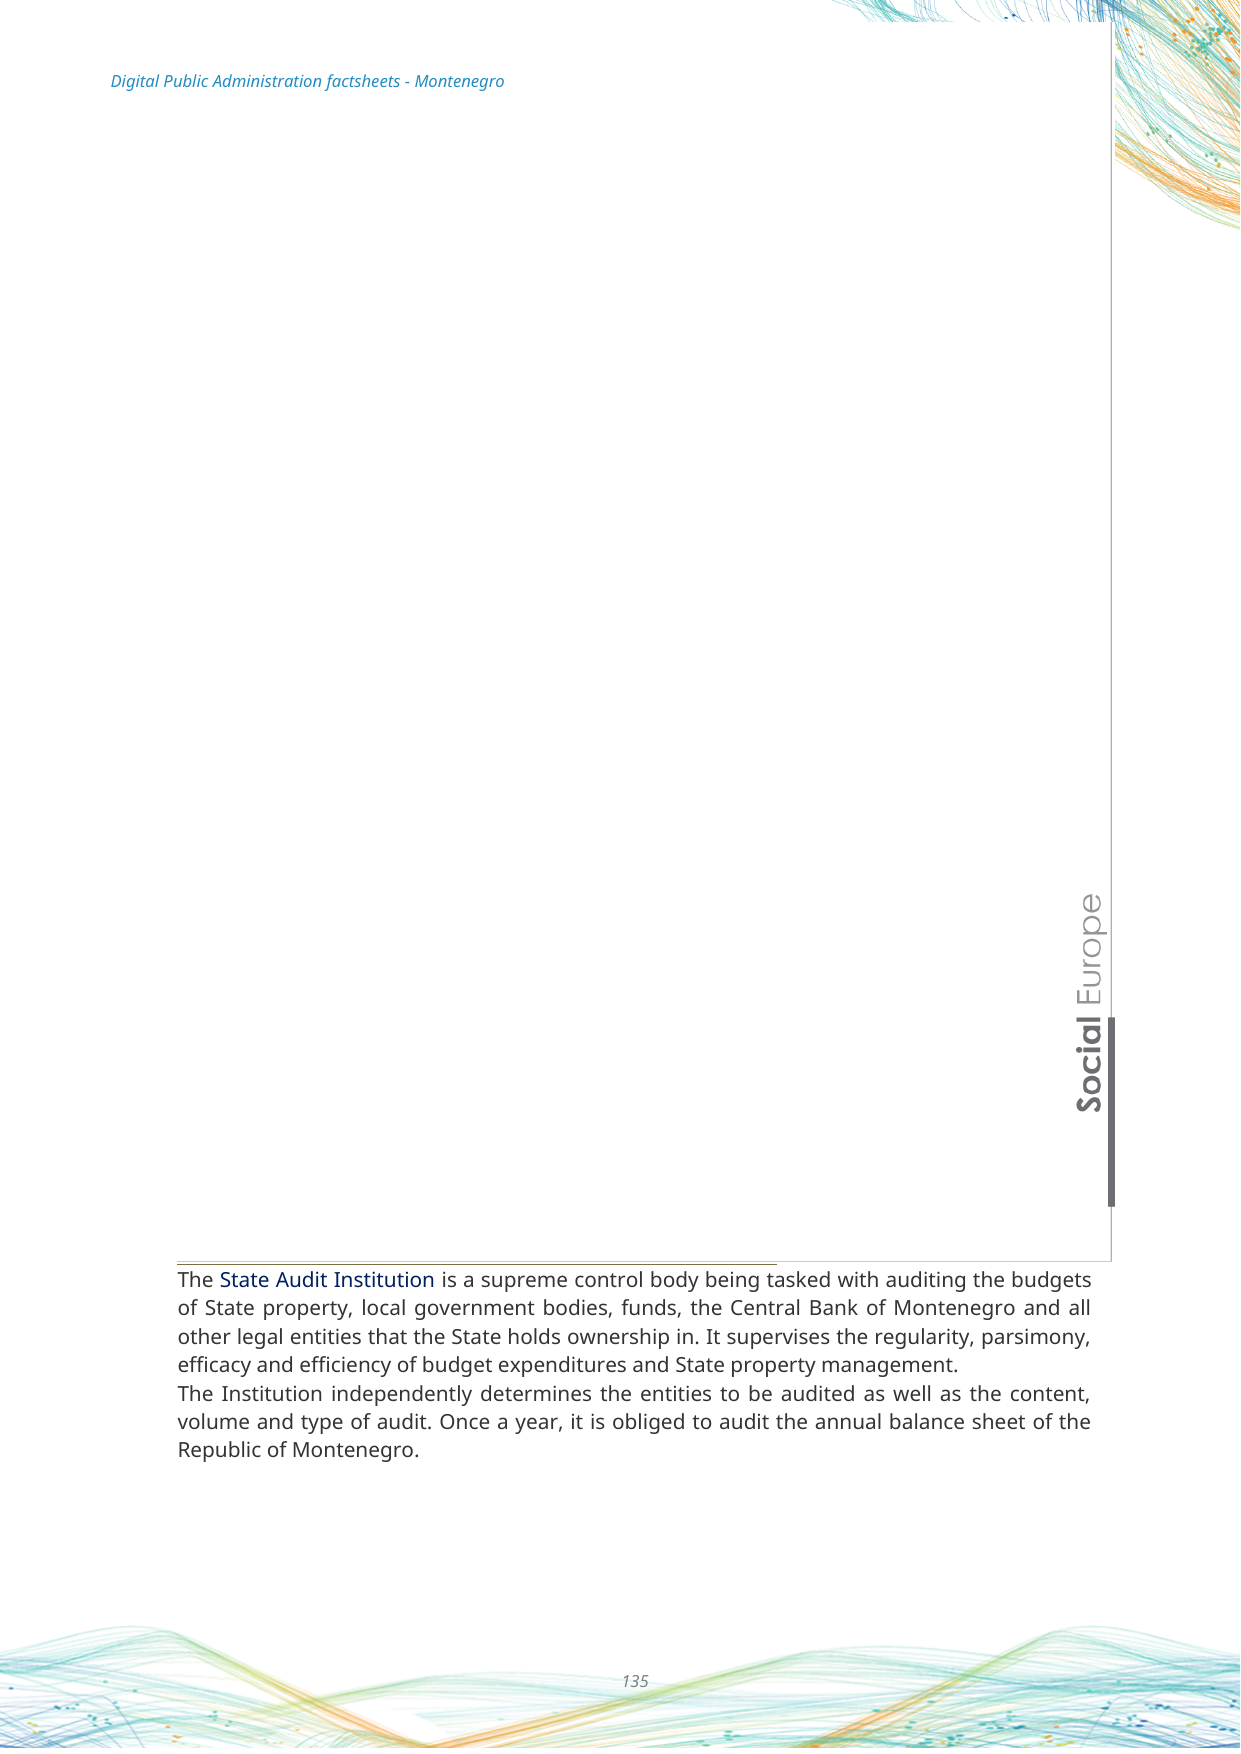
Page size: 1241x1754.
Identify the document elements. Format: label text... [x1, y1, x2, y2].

picture [177, 0, 1241, 1262]
text The Institution independently determines the entities to be audited as well as the content, volume and type of audit. Once a year, it is obliged to audit the annual balance sheet of the Republic of Montenegro. [177, 1379, 1092, 1464]
picture [0, 1601, 1241, 1748]
text The State Audit Institution is a supreme control body being tasked with auditing the budgets of State property, local government bodies, funds, the Central Bank of Montenegro and all other legal entities that the State holds ownership in. It supervises the regularity, parsimony, efficacy and efficiency of budget expenditures and State property management. [177, 1265, 1092, 1379]
